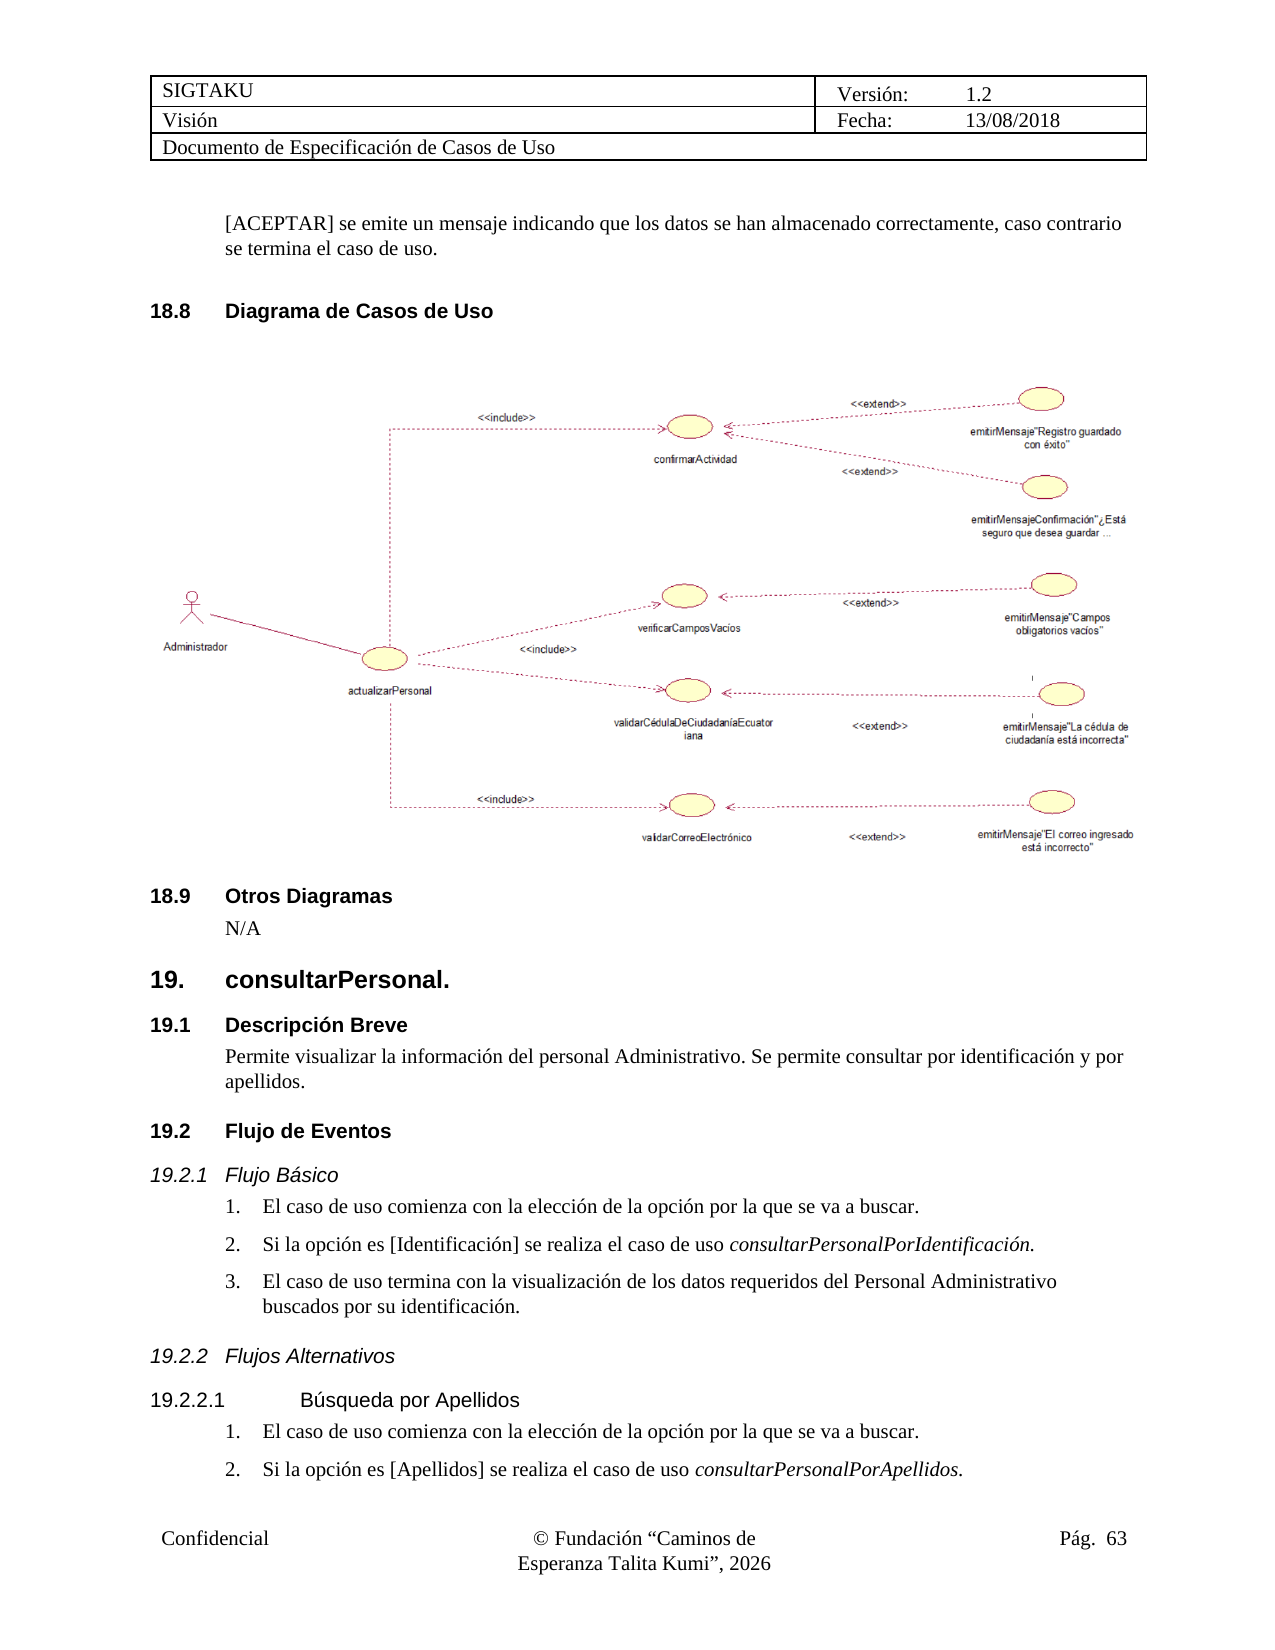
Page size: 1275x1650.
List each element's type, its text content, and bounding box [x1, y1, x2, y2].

text N/A [225, 914, 1125, 939]
list El caso de uso comienza con la elección de la opción por la que se va a buscar. [225, 1193, 1125, 1218]
list El caso de uso termina con la visualización de los datos requeridos del Personal Administrativo buscados por su identificación. [225, 1268, 1125, 1318]
subtitle consultarPersonal. [150, 964, 1125, 993]
list El caso de uso comienza con la elección de la opción por la que se va a buscar. [225, 1418, 1125, 1443]
subtitle Descripción Breve [150, 1012, 1125, 1037]
subtitle Otros Diagramas [150, 883, 1125, 908]
list Si la opción es [Apellidos] se realiza el caso de uso consultarPersonalPorApellidos. [225, 1456, 1125, 1481]
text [225, 210, 1125, 260]
text Permite visualizar la información del personal Administrativo. Se permite consultar por identificación y por apellidos. [225, 1043, 1125, 1093]
subtitle Flujo Básico [150, 1162, 1125, 1187]
subtitle Flujos Alternativos [150, 1343, 1125, 1368]
picture [150, 379, 1200, 871]
list Si la opción es [Identificación] se realiza el caso de uso consultarPersonalPorIdentificación. [225, 1231, 1125, 1256]
subtitle Búsqueda por Apellidos [150, 1387, 1125, 1412]
subtitle Flujo de Eventos [150, 1118, 1125, 1143]
subtitle Diagrama de Casos de Uso [150, 298, 1125, 323]
